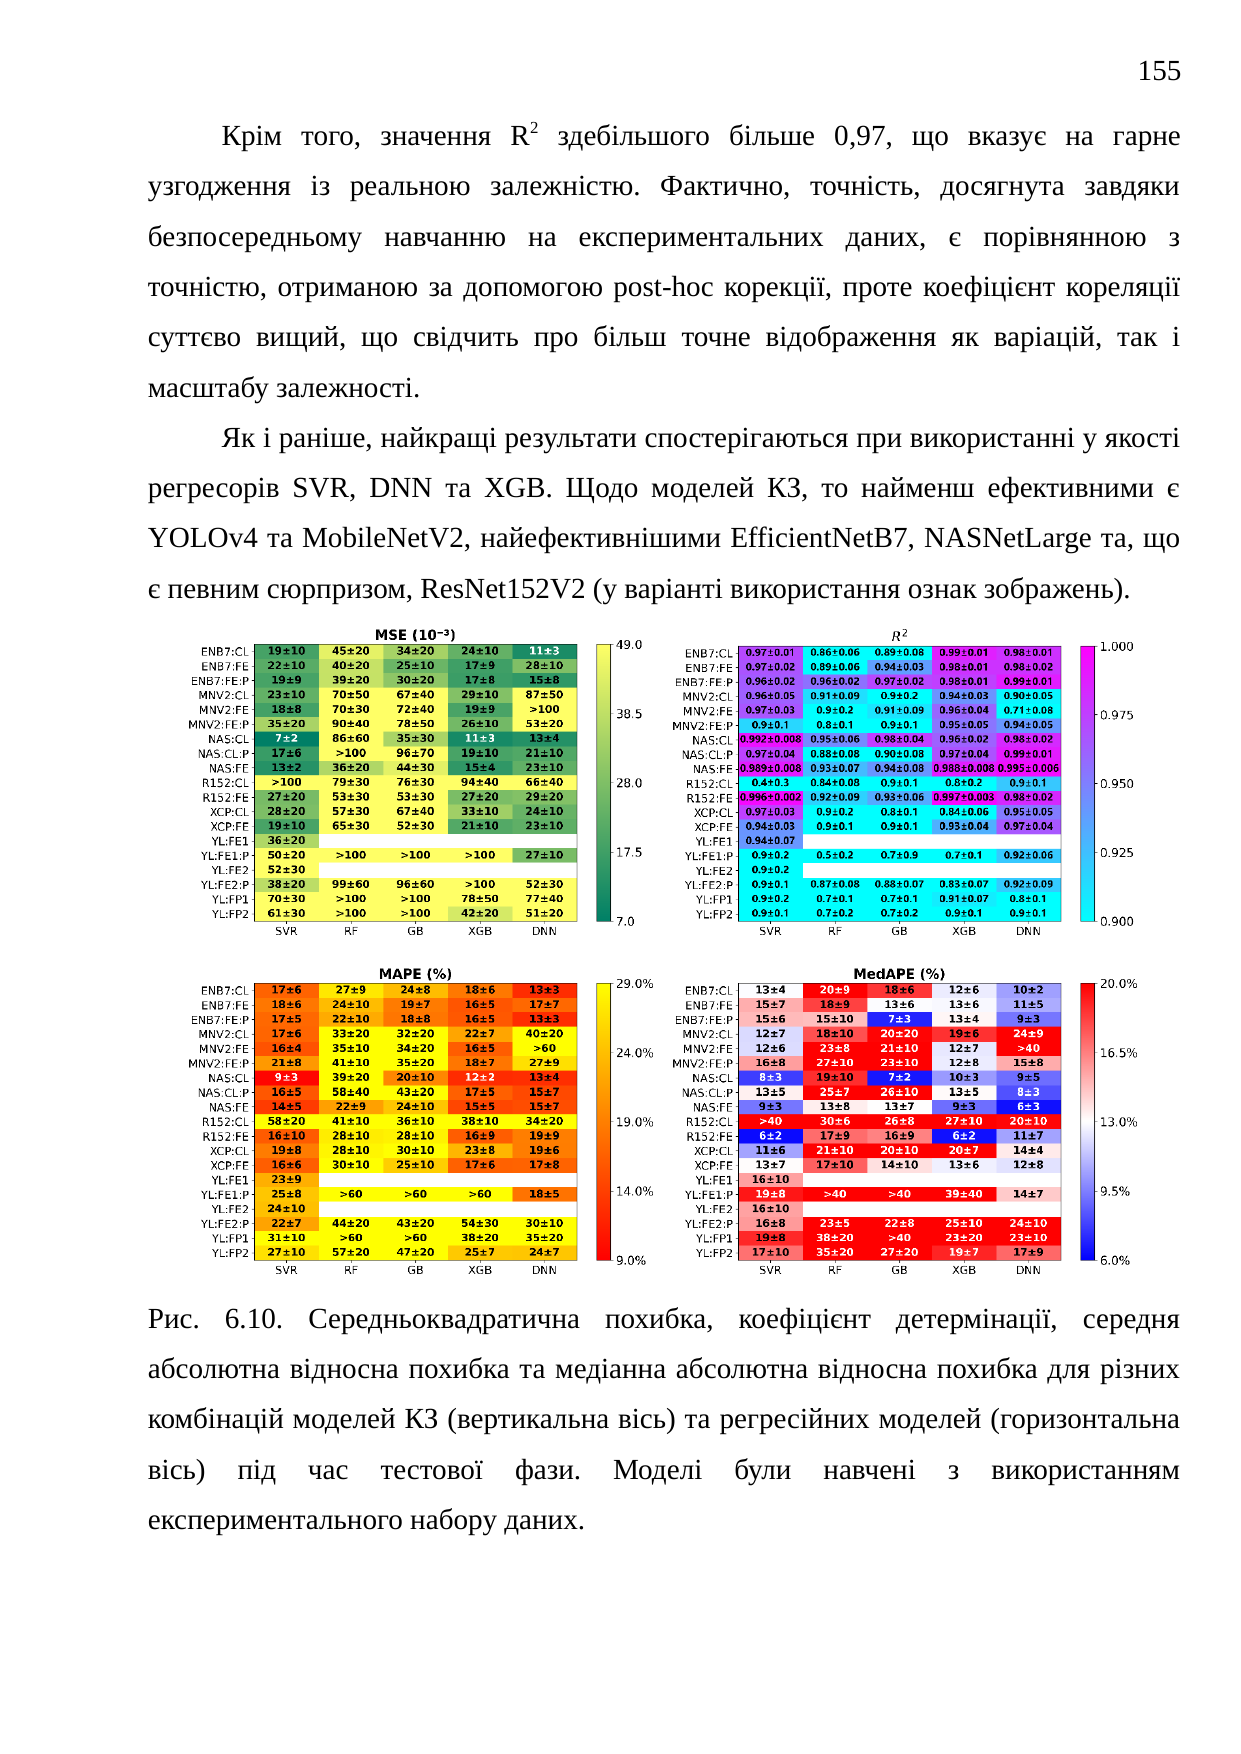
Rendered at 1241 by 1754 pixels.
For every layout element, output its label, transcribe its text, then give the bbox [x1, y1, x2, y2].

text Рис. 6.10. Середньоквадратична похибка, коефіцієнт детермінації, середня абсолютна відносна похибка та медіанна абсолютна відносна похибка для різних комбінацій моделей КЗ (вертикальна вісь) та регресійних моделей (горизонтальна вісь) під час тестової фази. Моделі були навчені з використанням експериментального набору даних. [148, 1301, 1181, 1536]
text Як і раніше, найкращі результати спостерігаються при використанні у якості регресорів SVR, DNN та XGB. Щодо моделей КЗ, то найменш ефективними є YOLOv4 та MobileNetV2, найефективнішими EfficientNetB7, NASNetLarge та, що є певним сюрпризом, ResNet152V2 (у варіанті використання ознак зображень). [148, 420, 1181, 604]
picture [180, 621, 1149, 945]
picture [180, 961, 1149, 1284]
text Крім того, значення R2 здебільшого більше 0,97, що вказує на гарне узгодження із реальною залежністю. Фактично, точність, досягнута завдяки безпосередньому навчанню на експериментальних даних, є порівнянною з точністю, отриманою за допомогою post-hoc корекції, проте коефіцієнт кореляції суттєво вищий, що свідчить про більш точне відображення як варіацій, так і масштабу залежності. [148, 118, 1181, 403]
